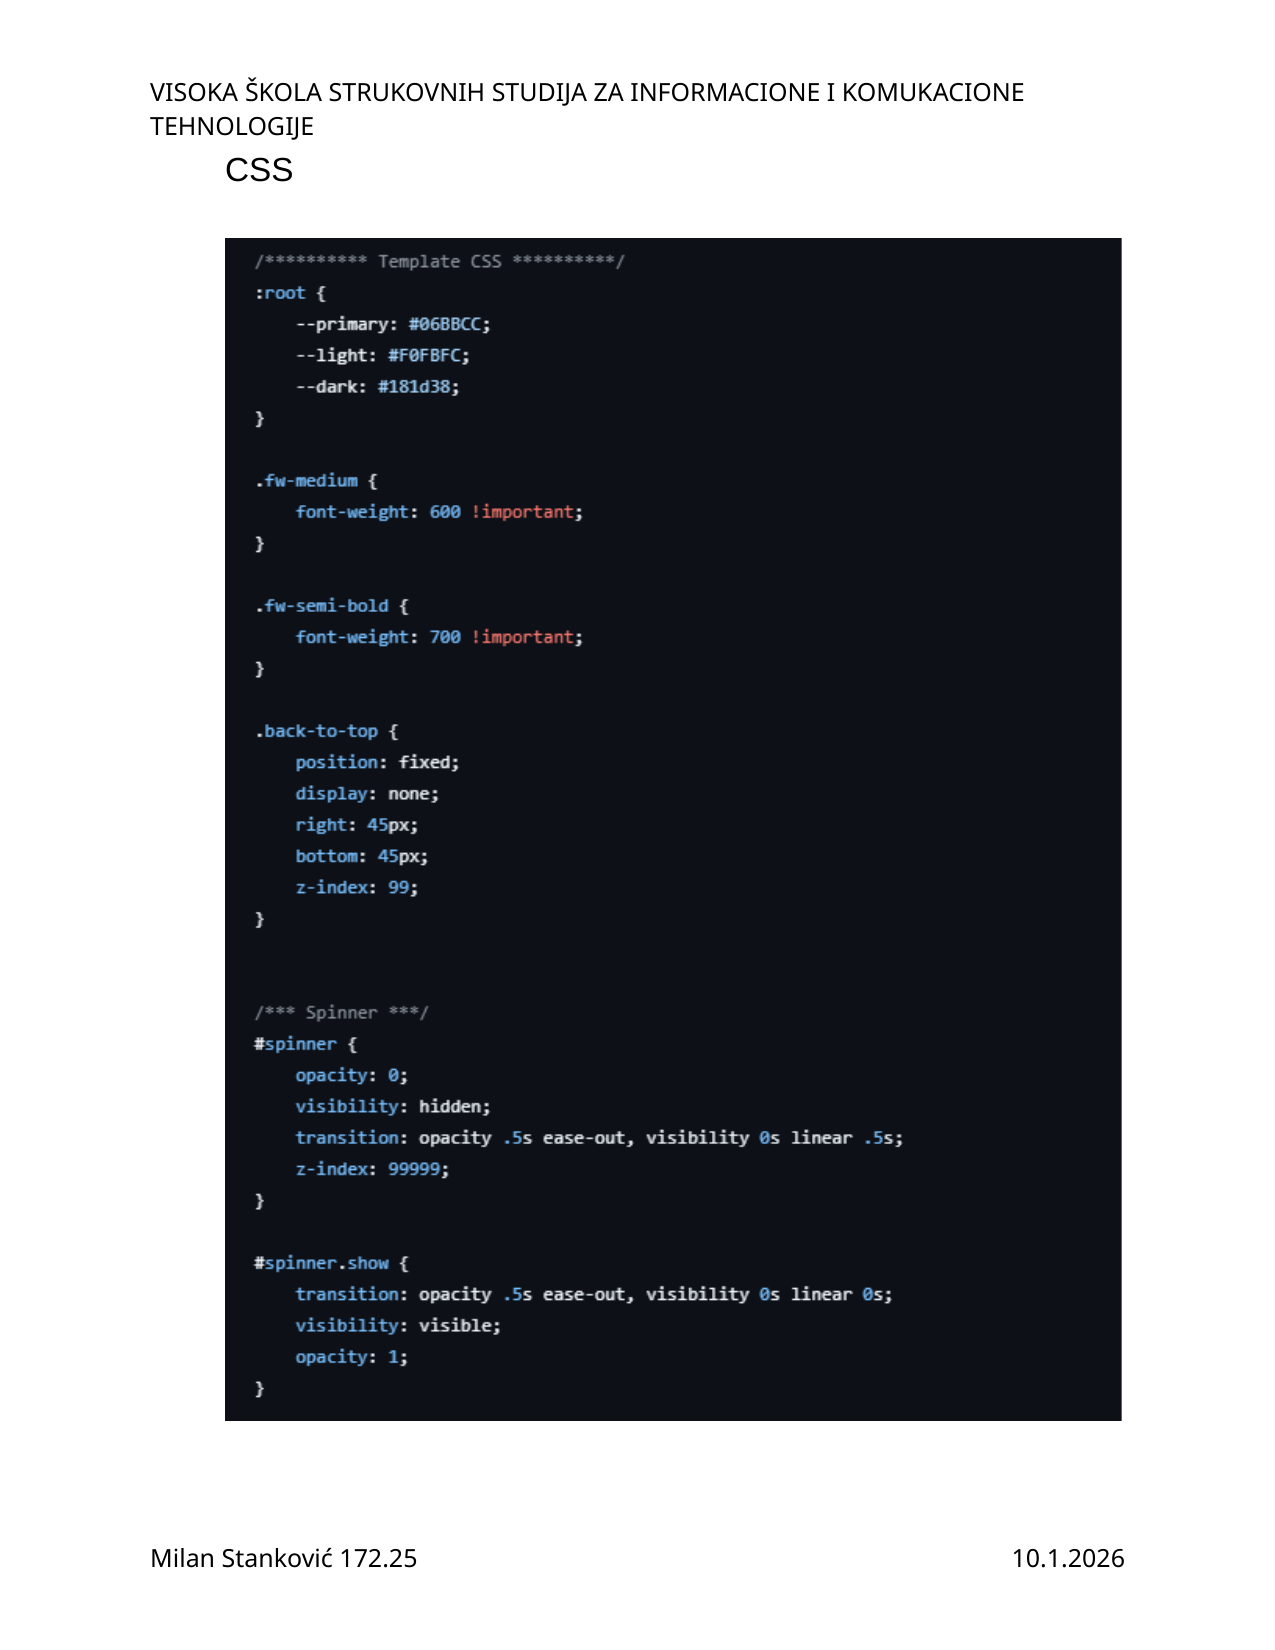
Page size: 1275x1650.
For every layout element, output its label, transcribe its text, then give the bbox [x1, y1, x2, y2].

picture [225, 238, 1122, 1421]
list CSS [225, 150, 1125, 188]
